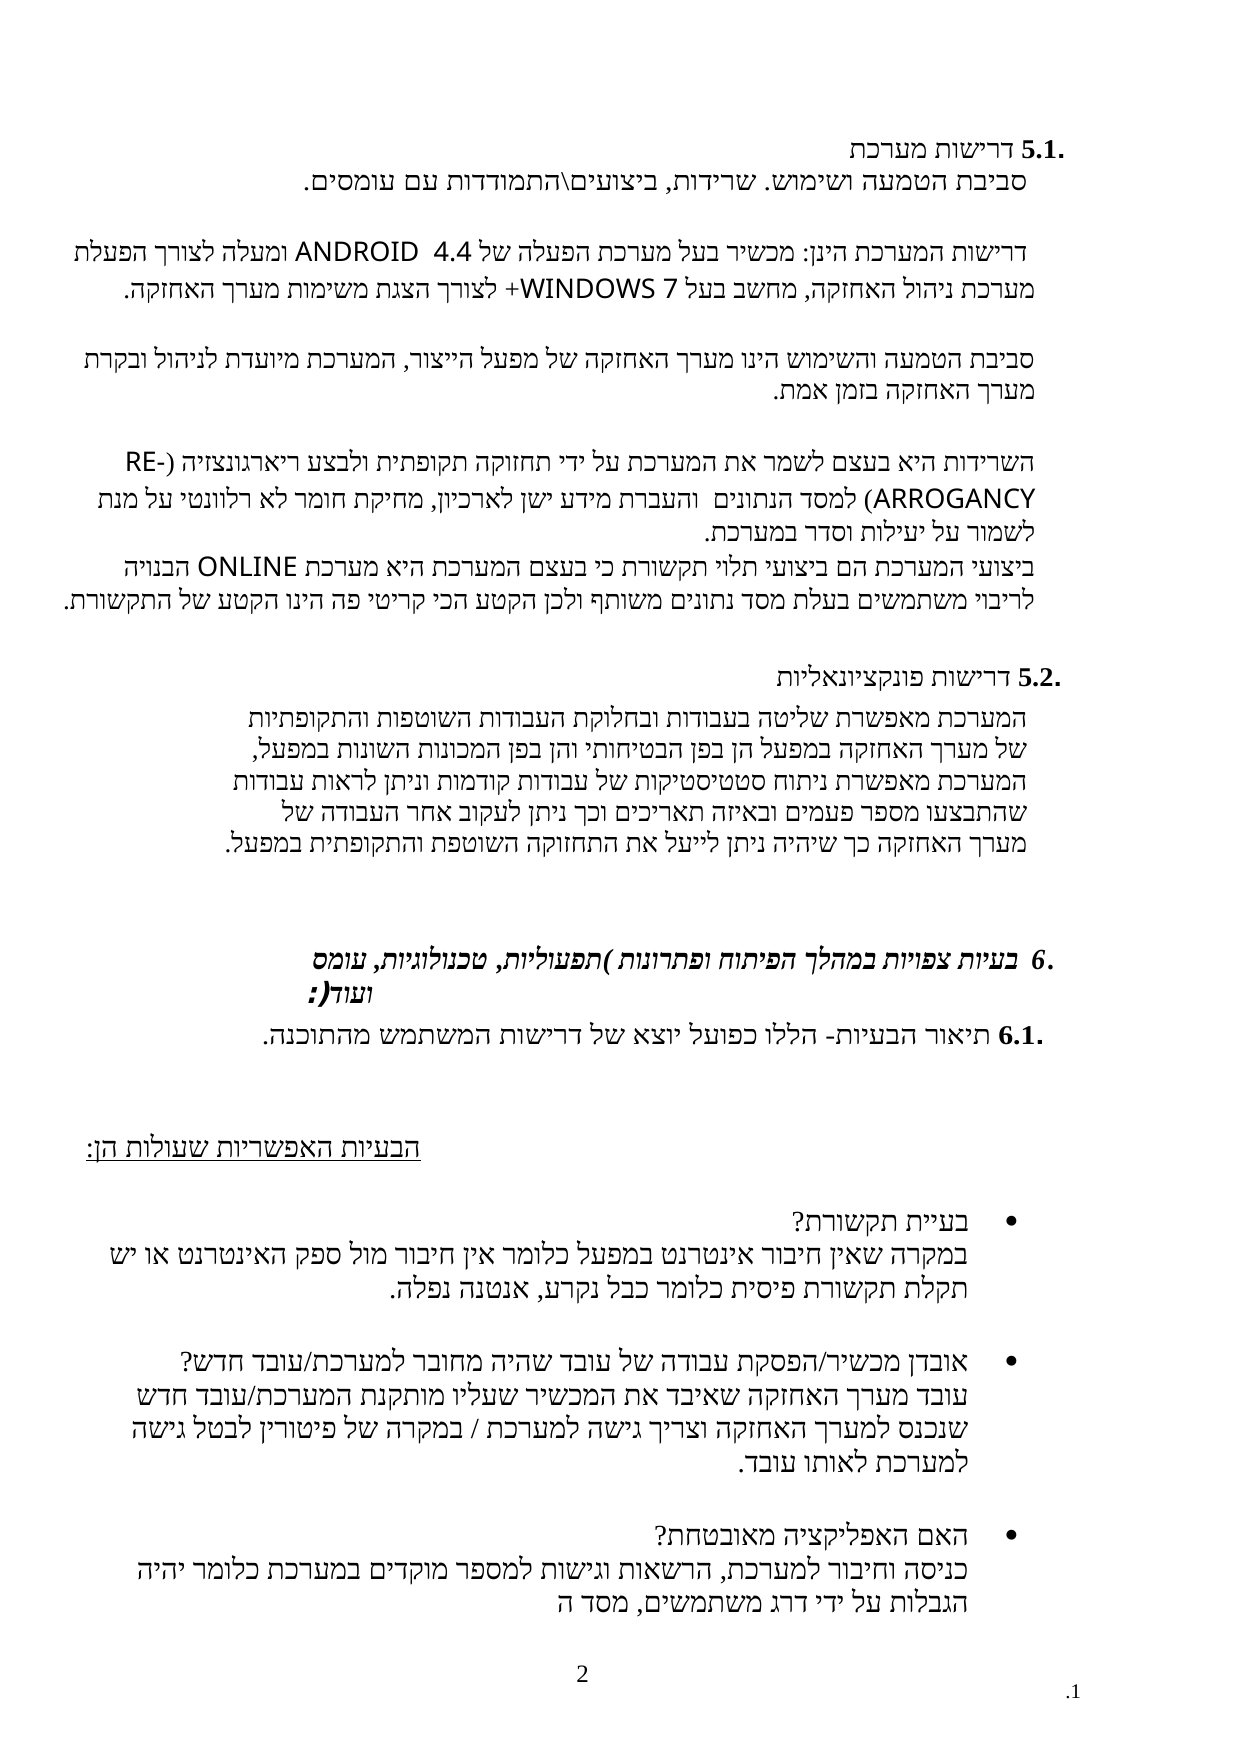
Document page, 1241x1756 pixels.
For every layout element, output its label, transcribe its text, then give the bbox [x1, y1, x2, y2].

text .5.2 דרישות פונקציונאליות [776, 661, 1103, 693]
text במקרה שאין חיבור אינטרנט במפעל כלומר אין חיבור מול ספק האינטרנט או יש תקלת תקשורת פיסית כלומר כבל נקרע, אנטנה נפלה. [62, 1237, 969, 1304]
text המערכת מאפשרת שליטה בעבודות ובחלוקת העבודות השוטפות והתקופתיות של מערך האחזקה במפעל הן בפן הבטיחותי והן בפן המכונות השונות במפעל, המערכת מאפשרת ניתוח סטטיסטיקות של עבודות קודמות וניתן לראות עבודות שהתבצעו מספר פעמים ובאיזה תאריכים וכך ניתן לעקוב אחר העבודה של מערך האחזקה כך שיהיה ניתן לייעל את התחזוקה השוטפת והתקופתית במפעל. [221, 702, 1028, 858]
list בעיית תקשורת? [62, 1204, 1006, 1237]
text ביצועי המערכת הם ביצועי תלוי תקשורת כי בעצם המערכת היא מערכת ONLINE הבנויה לריבוי משתמשים בעלת מסד נתונים משותף ולכן הקטע הכי קריטי פה הינו הקטע של התקשורת. [62, 547, 1036, 615]
text כניסה וחיבור למערכת, הרשאות וגישות למספר מוקדים במערכת כלומר יהיה הגבלות על ידי דרג משתמשים, מסד ה [62, 1552, 969, 1619]
text סביבת הטמעה ושימוש. שרידות, ביצועים\התמודדות עם עומסים. [62, 164, 1103, 196]
text דרישות המערכת הינן: מכשיר בעל מערכת הפעלה של ANDROID 4.4 ומעלה לצורך הפעלת מערכת ניהול האחזקה, מחשב בעל WINDOWS 7+ לצורך הצגת משימות מערך האחזקה. [62, 233, 1036, 306]
list אובדן מכשיר/הפסקת עבודה של עובד שהיה מחובר למערכת/עובד חדש? [62, 1344, 1006, 1378]
text עובד מערך האחזקה שאיבד את המכשיר שעליו מותקנת המערכת/עובד חדש שנכנס למערך האחזקה וצריך גישה למערכת / במקרה של פיטורין לבטל גישה למערכת לאותו עובד. [62, 1378, 969, 1478]
text הבעיות האפשריות שעולות הן: [62, 1131, 953, 1164]
list האם האפליקציה מאובטחת? [62, 1518, 1006, 1552]
text השרידות היא בעצם לשמר את המערכת על ידי תחזוקה תקופתית ולבצע ריארגונצזיה (RE-ARROGANCY) למסד הנתונים והעברת מידע ישן לארכיון, מחיקת חומר לא רלוונטי על מנת לשמור על יעילות וסדר במערכת. [62, 442, 1036, 547]
text סביבת הטמעה והשימוש הינו מערך האחזקה של מפעל הייצור, המערכת מיועדת לניהול ובקרת מערך האחזקה בזמן אמת. [62, 343, 1036, 406]
text .5.1 דרישות מערכת [849, 133, 1103, 164]
subtitle .6 בעיות צפויות במהלך הפיתוח ופתרונות )תפעוליות, טכנולוגיות, עומס ועוד(: [302, 942, 1103, 1010]
text .6.1 תיאור הבעיות- הללו כפועל יוצא של דרישות המשתמש מהתוכנה. [62, 1019, 1044, 1050]
